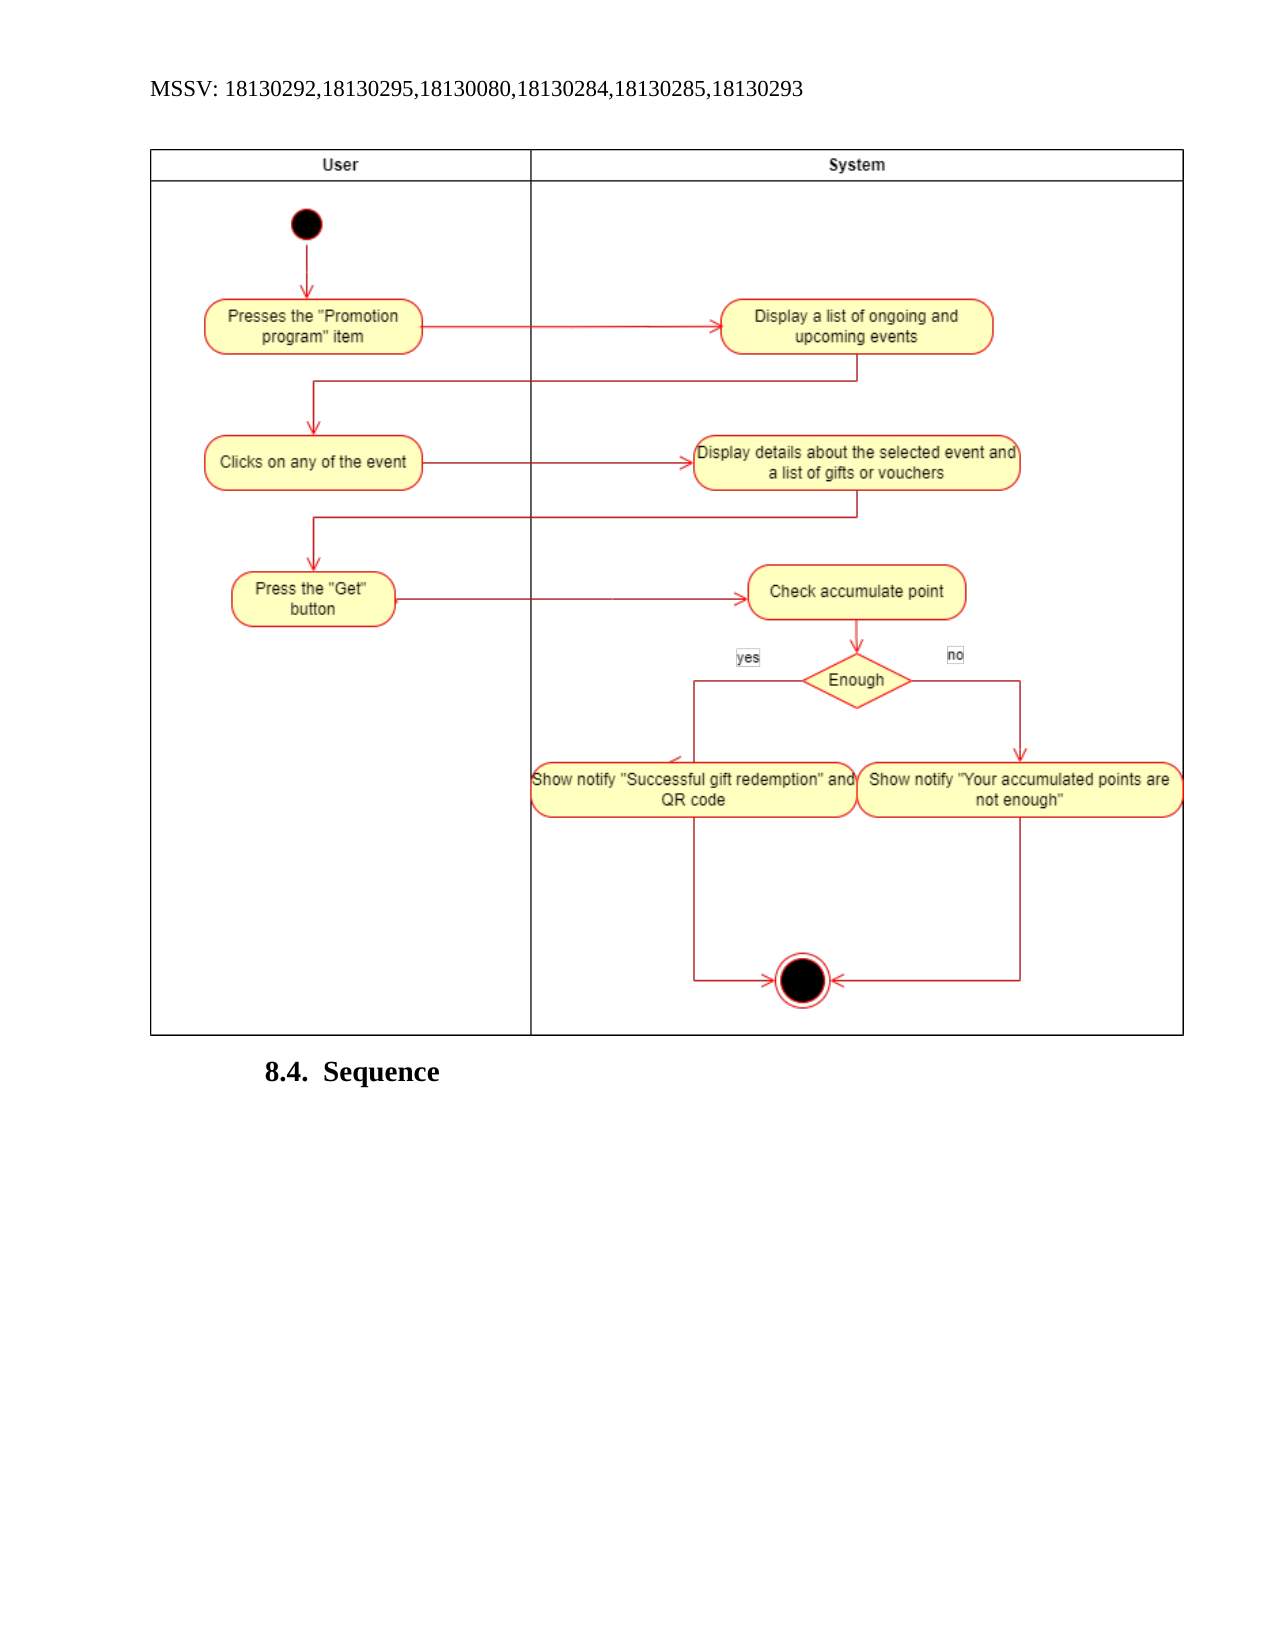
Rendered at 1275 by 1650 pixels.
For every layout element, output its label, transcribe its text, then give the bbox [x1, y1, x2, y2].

picture [150, 149, 1184, 1036]
list Sequence [264, 1054, 1183, 1088]
